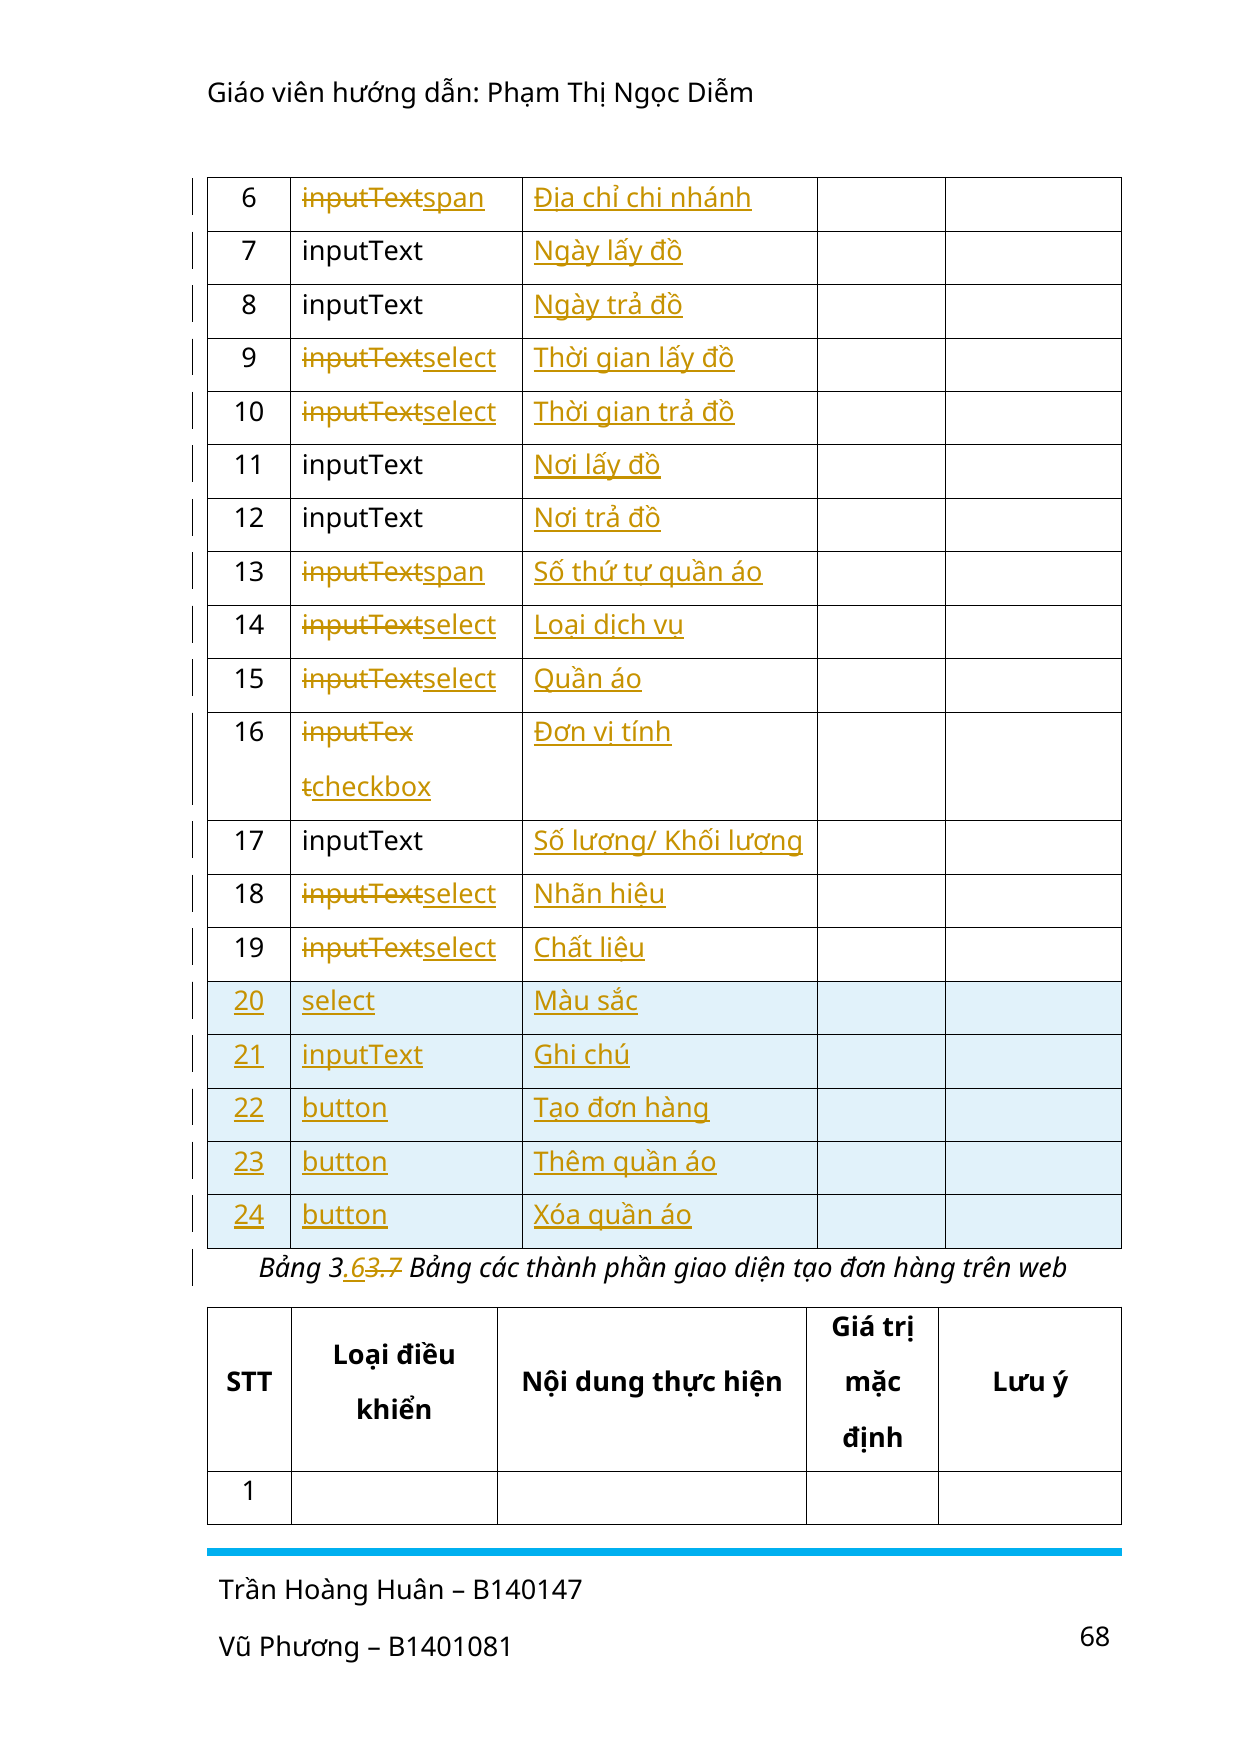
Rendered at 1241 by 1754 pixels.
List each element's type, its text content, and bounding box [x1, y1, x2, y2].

table_cell [946, 713, 1121, 820]
table_cell 16 [208, 713, 290, 820]
table_cell [291, 178, 522, 231]
table_cell 9 [208, 339, 290, 391]
table_cell 18 [208, 875, 290, 927]
table_cell [523, 606, 817, 658]
table_cell 8 [208, 285, 290, 337]
table_cell inputText [291, 499, 522, 551]
table_cell [523, 821, 817, 874]
table_cell [946, 499, 1121, 551]
table_header Loại điều khiển [292, 1308, 497, 1471]
table_cell [946, 928, 1121, 981]
table_cell [946, 392, 1121, 444]
table_cell inputText [291, 285, 522, 337]
table_cell [523, 339, 817, 391]
table_cell [292, 1472, 497, 1524]
table_header Giá trị mặc định [807, 1308, 938, 1471]
table_cell [818, 499, 945, 551]
table_cell [498, 1472, 806, 1524]
table_cell [818, 606, 945, 658]
table_cell 13 [208, 552, 290, 605]
table_cell [818, 821, 945, 874]
table_cell inputText [291, 821, 522, 874]
table_cell inputText [291, 445, 522, 498]
table_cell 11 [208, 445, 290, 498]
table_cell [523, 499, 817, 551]
table_cell [291, 606, 522, 658]
table_cell [946, 445, 1121, 498]
table_cell [946, 285, 1121, 337]
table_cell [818, 445, 945, 498]
table_cell [818, 232, 945, 284]
table_cell [291, 552, 522, 605]
table_cell [818, 713, 945, 820]
table_cell 12 [208, 499, 290, 551]
table_cell [818, 392, 945, 444]
table_cell [523, 178, 817, 231]
table_cell [946, 821, 1121, 874]
text Bảng 3 Bảng các thành phần giao diện tạo đơn hàng trên web [207, 1249, 1122, 1286]
table_cell 19 [208, 928, 290, 981]
table_cell [946, 339, 1121, 391]
table_cell 7 [208, 232, 290, 284]
table_cell 6 [208, 178, 290, 231]
table_cell [818, 928, 945, 981]
table_cell [523, 875, 817, 927]
table_cell [523, 445, 817, 498]
table_header Nội dung thực hiện [498, 1308, 806, 1471]
table_cell 14 [208, 606, 290, 658]
table_cell [523, 552, 817, 605]
table_cell [291, 392, 522, 444]
table_cell [807, 1472, 938, 1524]
table_cell [523, 659, 817, 712]
table_cell [291, 339, 522, 391]
table_cell [291, 713, 522, 820]
table_cell inputText [291, 232, 522, 284]
table_cell [818, 339, 945, 391]
table_cell [946, 552, 1121, 605]
table_cell [818, 178, 945, 231]
table_cell 1 [208, 1472, 291, 1524]
table_cell [818, 285, 945, 337]
table_cell [946, 178, 1121, 231]
table_cell [523, 232, 817, 284]
table_cell [523, 285, 817, 337]
table_header STT [208, 1308, 291, 1471]
table_cell [291, 875, 522, 927]
table_cell [523, 392, 817, 444]
table_cell [291, 928, 522, 981]
table_cell [818, 552, 945, 605]
table_cell [939, 1472, 1121, 1524]
table_cell [946, 875, 1121, 927]
table_cell [946, 606, 1121, 658]
table_cell [291, 659, 522, 712]
table_header Lưu ý [939, 1308, 1121, 1471]
table_cell 17 [208, 821, 290, 874]
table_cell 15 [208, 659, 290, 712]
table_cell [523, 928, 817, 981]
table_cell [946, 659, 1121, 712]
table_cell [523, 713, 817, 820]
table_cell [818, 659, 945, 712]
table_cell 10 [208, 392, 290, 444]
table_cell [946, 232, 1121, 284]
table_cell [818, 875, 945, 927]
